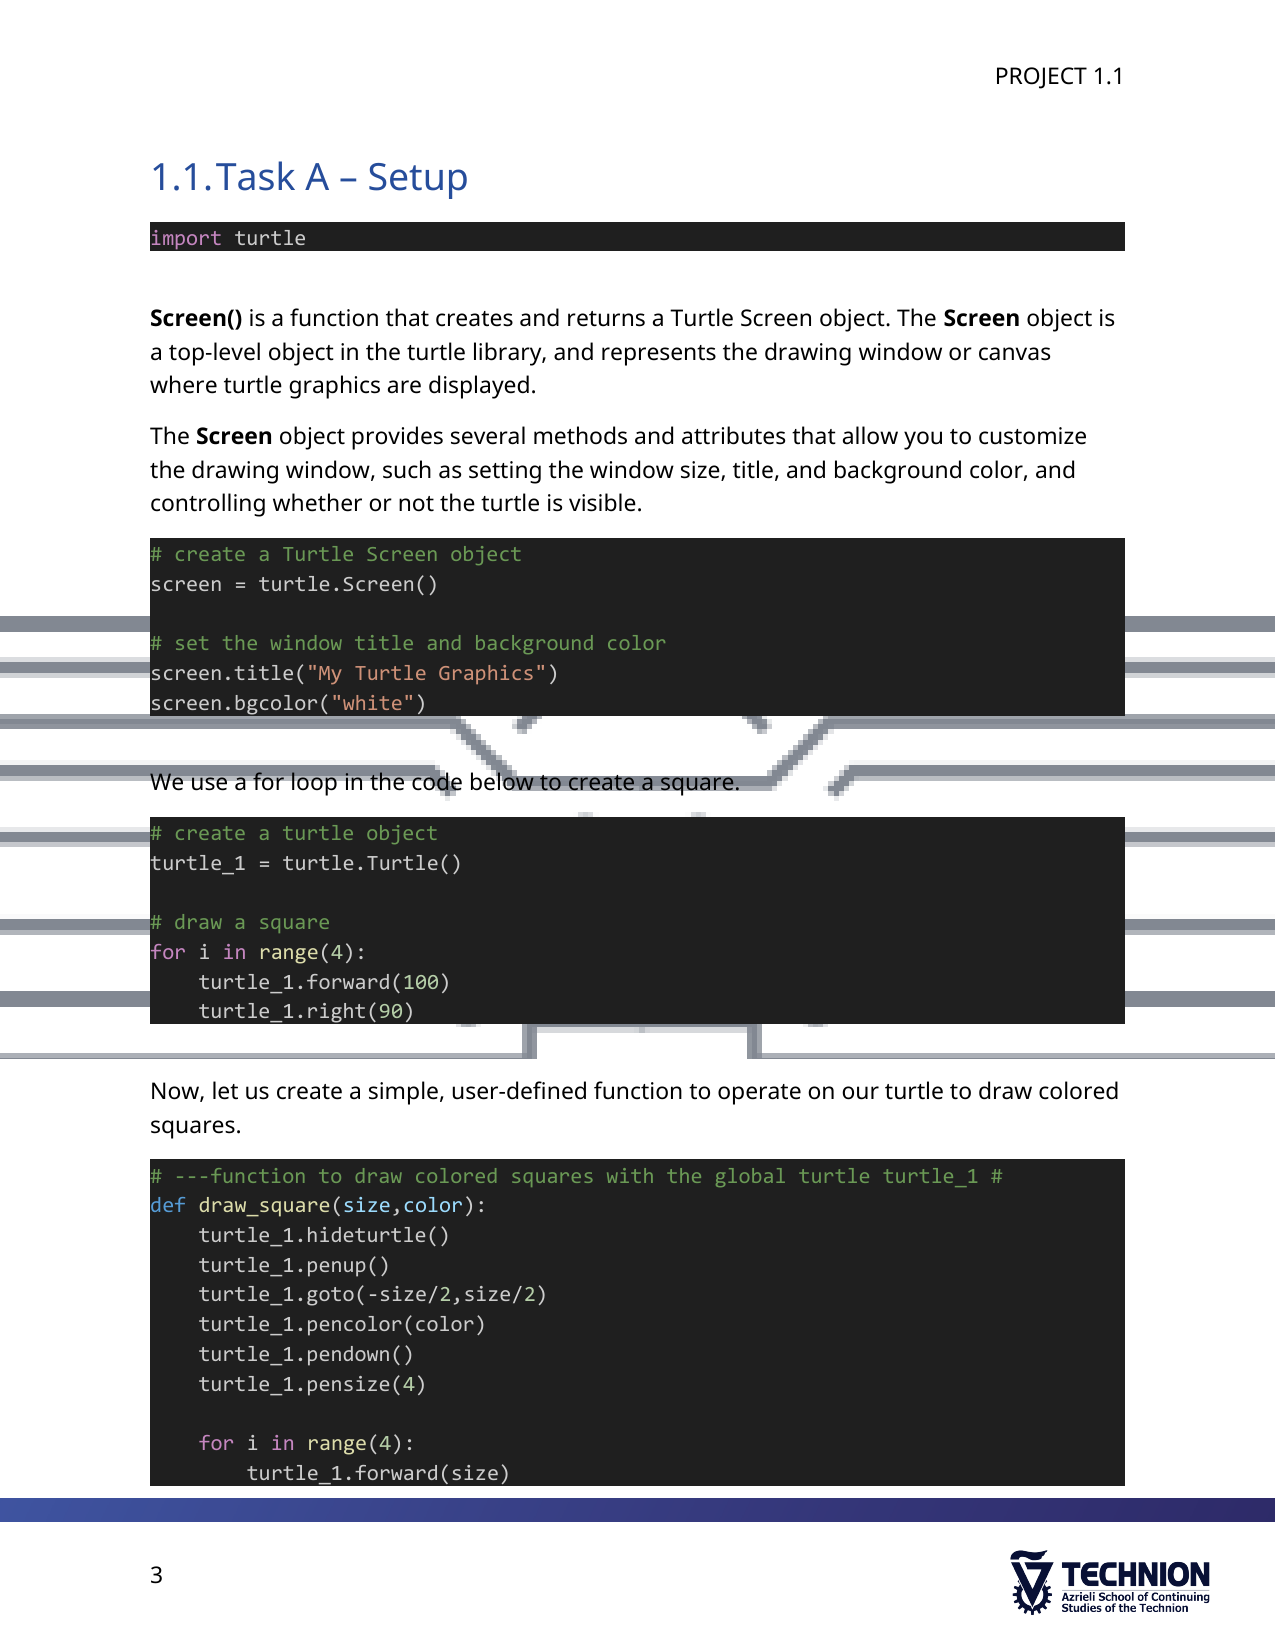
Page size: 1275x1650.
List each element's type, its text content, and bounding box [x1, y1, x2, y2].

text screen.bgcolor("white") [150, 686, 1125, 716]
text The Screen object provides several methods and attributes that allow you to customize the drawing window, such as setting the window size, title, and background color, and controlling whether or not the turtle is visible. [150, 420, 1125, 518]
text # ---function to draw colored squares with the global turtle turtle_1 # [150, 1159, 1125, 1189]
text # set the window title and background color [150, 627, 1125, 656]
text Screen() is a function that creates and returns a Turtle Screen object. The Screen object is a top-level object in the turtle library, and represents the drawing window or canvas where turtle graphics are displayed. [150, 302, 1125, 401]
text import turtle [150, 222, 1125, 251]
text for i in range(4): [150, 935, 1125, 965]
text turtle_1.penup() [150, 1248, 1125, 1278]
text screen.title("My Turtle Graphics") [150, 656, 1125, 686]
text turtle_1.right(90) [150, 995, 1125, 1024]
text turtle_1.pencolor(color) [150, 1307, 1125, 1337]
text Now, let us create a simple, user-defined function to operate on our turtle to draw colored squares. [150, 1075, 1125, 1140]
text def draw_square(size,color): [150, 1189, 1125, 1218]
subtitle Task A – Setup [150, 150, 1125, 201]
text turtle_1.forward(100) [150, 965, 1125, 995]
text # create a turtle object [150, 817, 1125, 846]
text turtle_1 = turtle.Turtle() [150, 846, 1125, 876]
text turtle_1.pendown() [150, 1337, 1125, 1367]
text turtle_1.hideturtle() [150, 1218, 1125, 1248]
text turtle_1.pensize(4) [150, 1367, 1125, 1397]
text # create a Turtle Screen object [150, 538, 1125, 567]
text turtle_1.goto(-size/2,size/2) [150, 1278, 1125, 1307]
text We use a for loop in the code below to create a square. [150, 766, 1125, 797]
text # draw a square [150, 906, 1125, 935]
text turtle_1.forward(size) [150, 1456, 1125, 1486]
text for i in range(4): [150, 1426, 1125, 1456]
text screen = turtle.Screen() [150, 567, 1125, 597]
